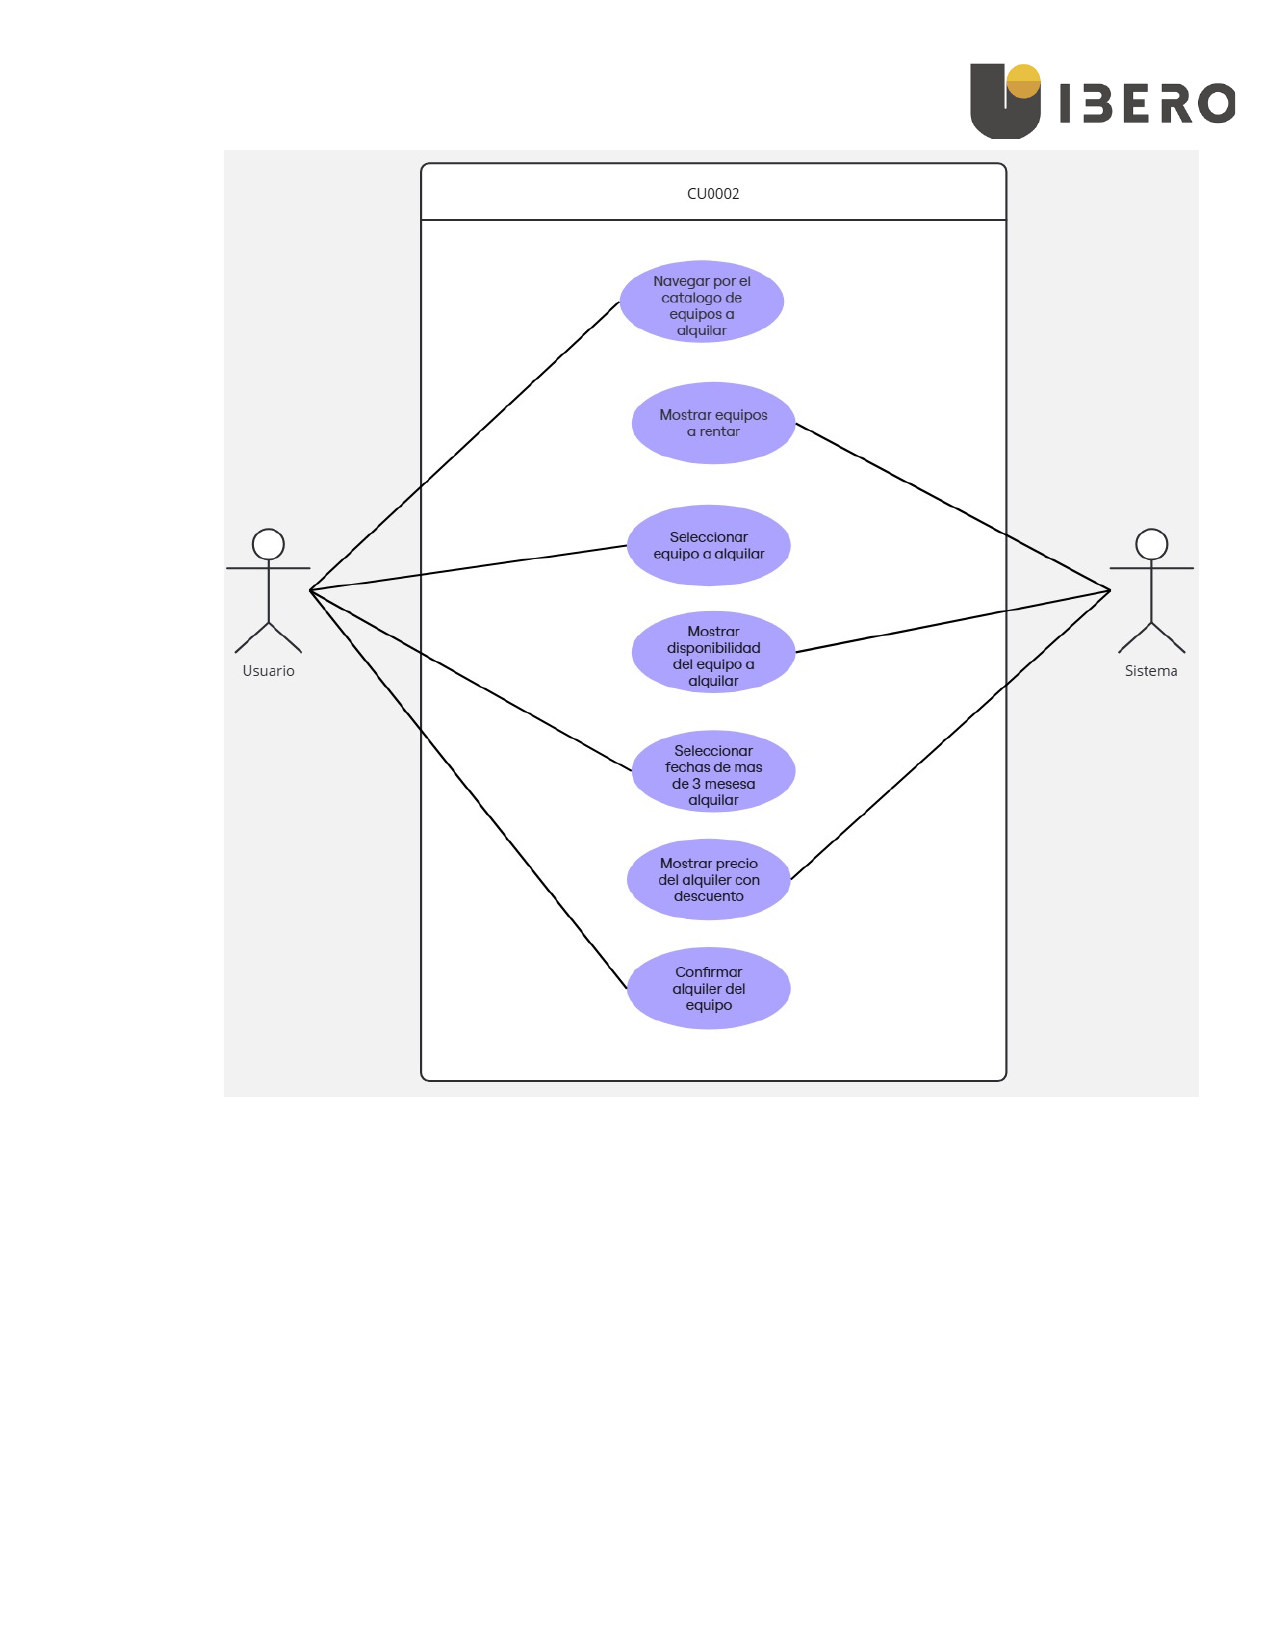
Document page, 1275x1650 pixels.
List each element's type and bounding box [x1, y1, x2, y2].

picture [970, 63, 1236, 139]
picture [223, 150, 1199, 1097]
